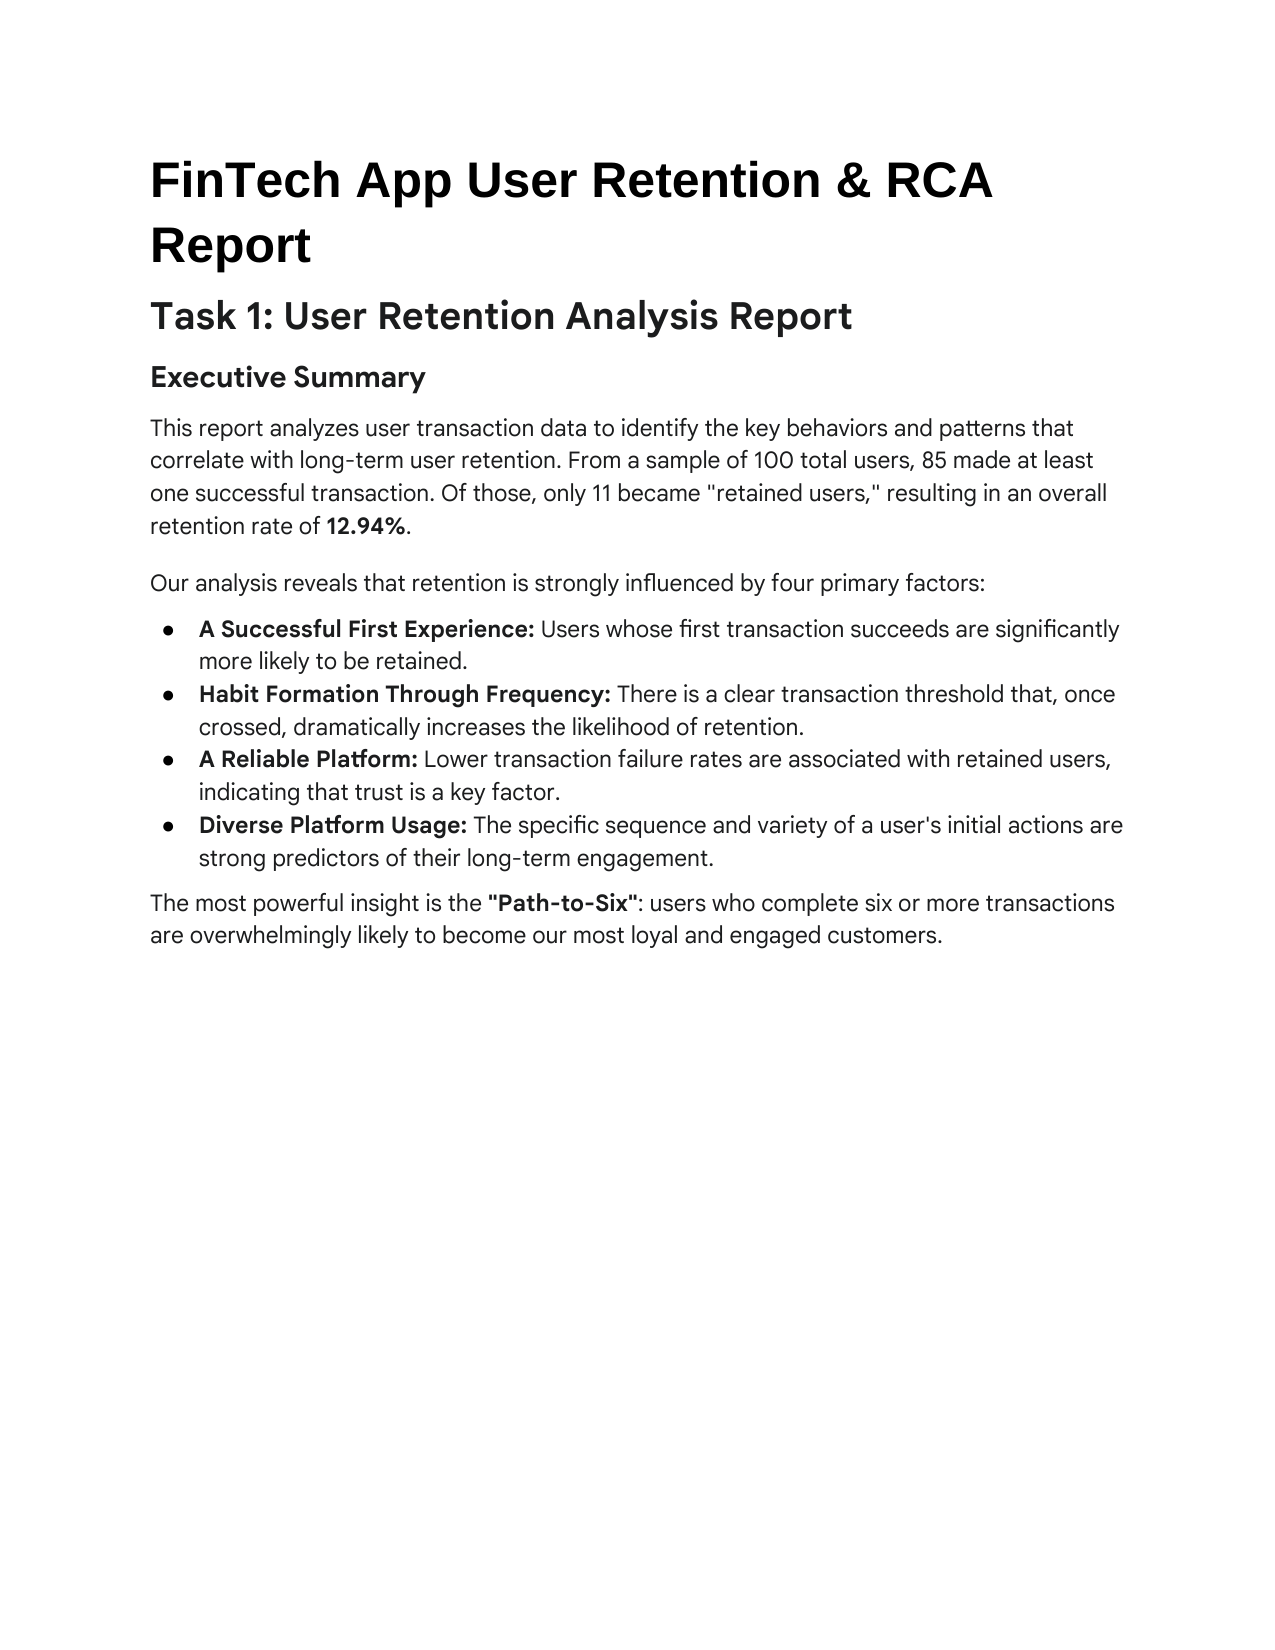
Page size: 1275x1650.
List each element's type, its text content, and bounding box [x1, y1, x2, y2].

list A Reliable Platform: Lower transaction failure rates are associated with retained users, indicating that trust is a key factor. [161, 746, 1125, 807]
subtitle FinTech App User Retention & RCA Report [150, 150, 1125, 273]
list Habit Formation Through Frequency: There is a clear transaction threshold that, once crossed, dramatically increases the likelihood of retention. [161, 680, 1125, 742]
subtitle Executive Summary [150, 359, 1125, 396]
text This report analyzes user transaction data to identify the key behaviors and patterns that correlate with long-term user retention. From a sample of 100 total users, 85 made at least one successful transaction. Of those, only 11 became "retained users," resulting in an overall retention rate of 12.94%. [150, 414, 1125, 541]
text Our analysis reveals that retention is strongly influenced by four primary factors: [150, 569, 1125, 598]
text The most powerful insight is the "Path-to-Six": users who complete six or more transactions are overwhelmingly likely to become our most loyal and engaged customers. [150, 889, 1125, 950]
list A Successful First Experience: Users whose first transaction succeeds are significantly more likely to be retained. [161, 615, 1125, 676]
subtitle Task 1: User Retention Analysis Report [150, 293, 1125, 341]
list Diverse Platform Usage: The specific sequence and variety of a user's initial actions are strong predictors of their long-term engagement. [161, 811, 1125, 872]
